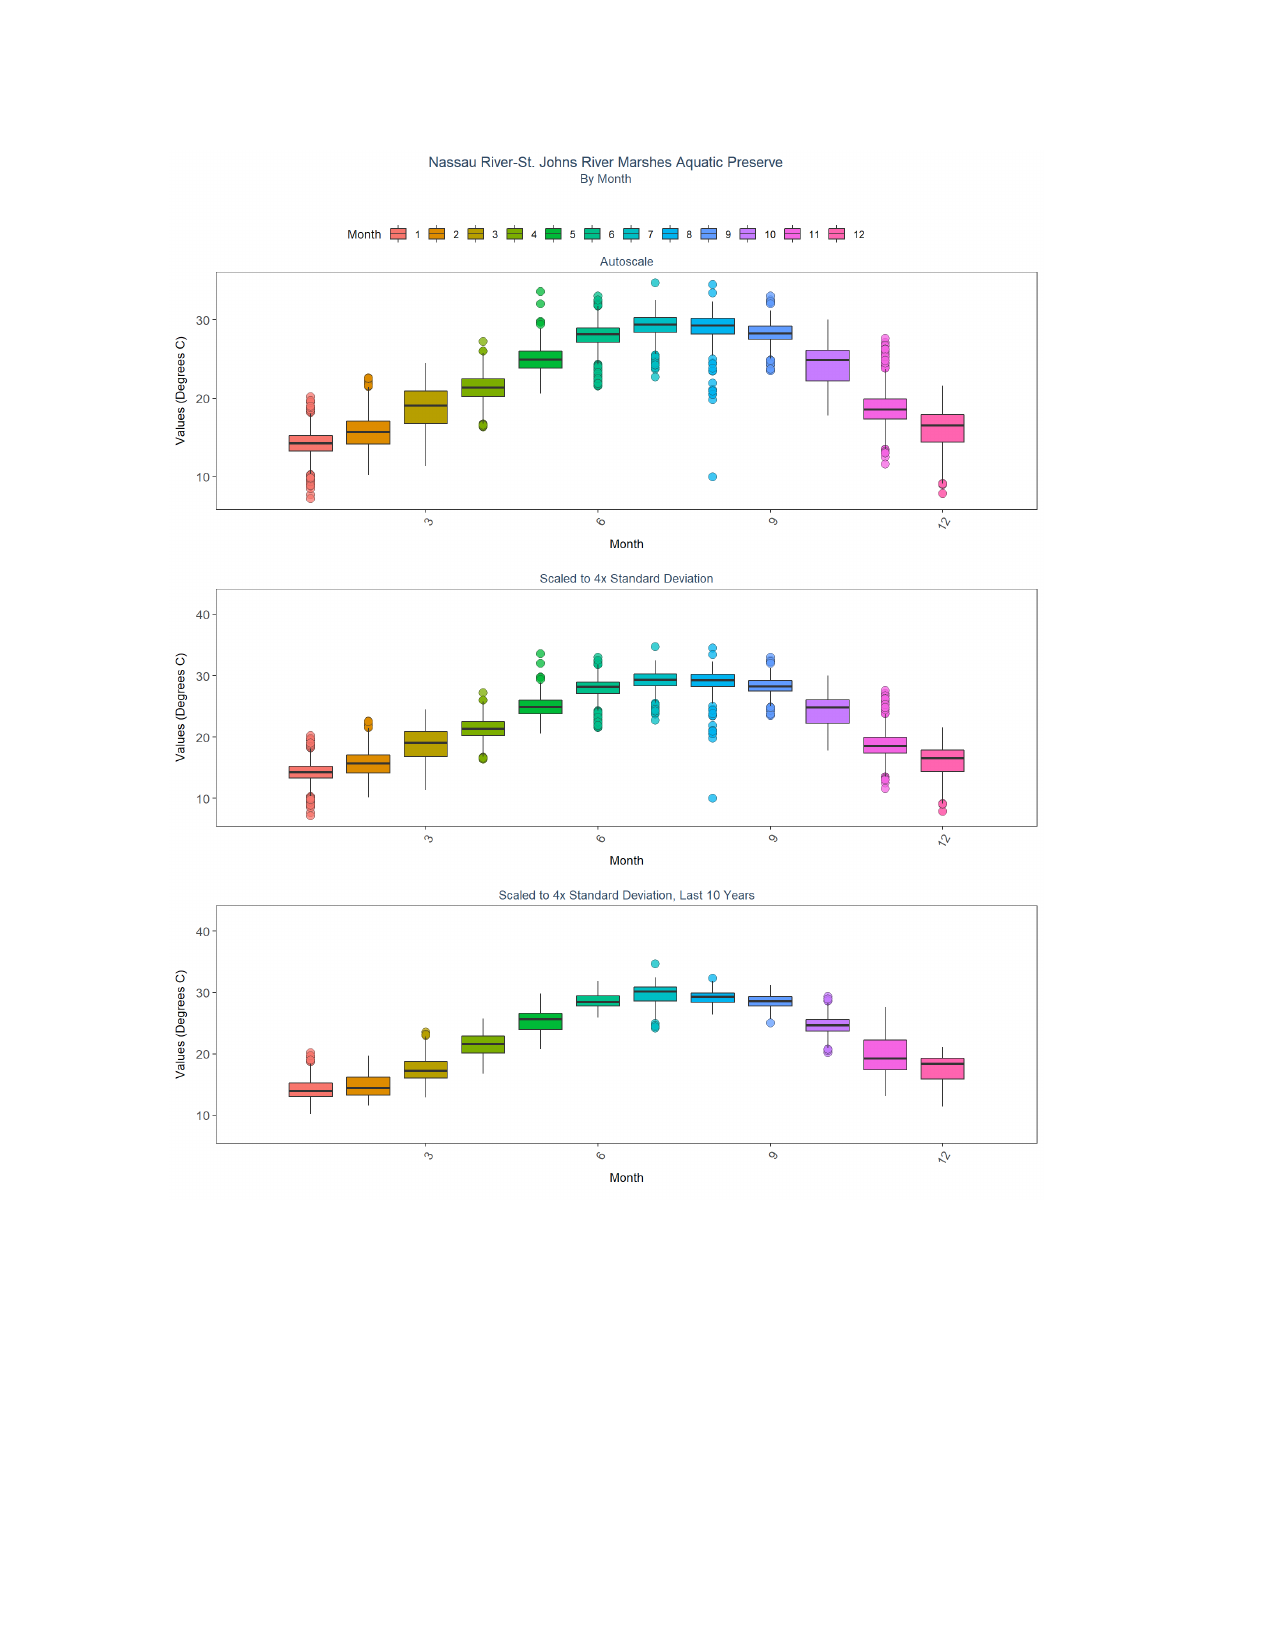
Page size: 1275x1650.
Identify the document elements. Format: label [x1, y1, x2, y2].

picture [168, 150, 1044, 1200]
